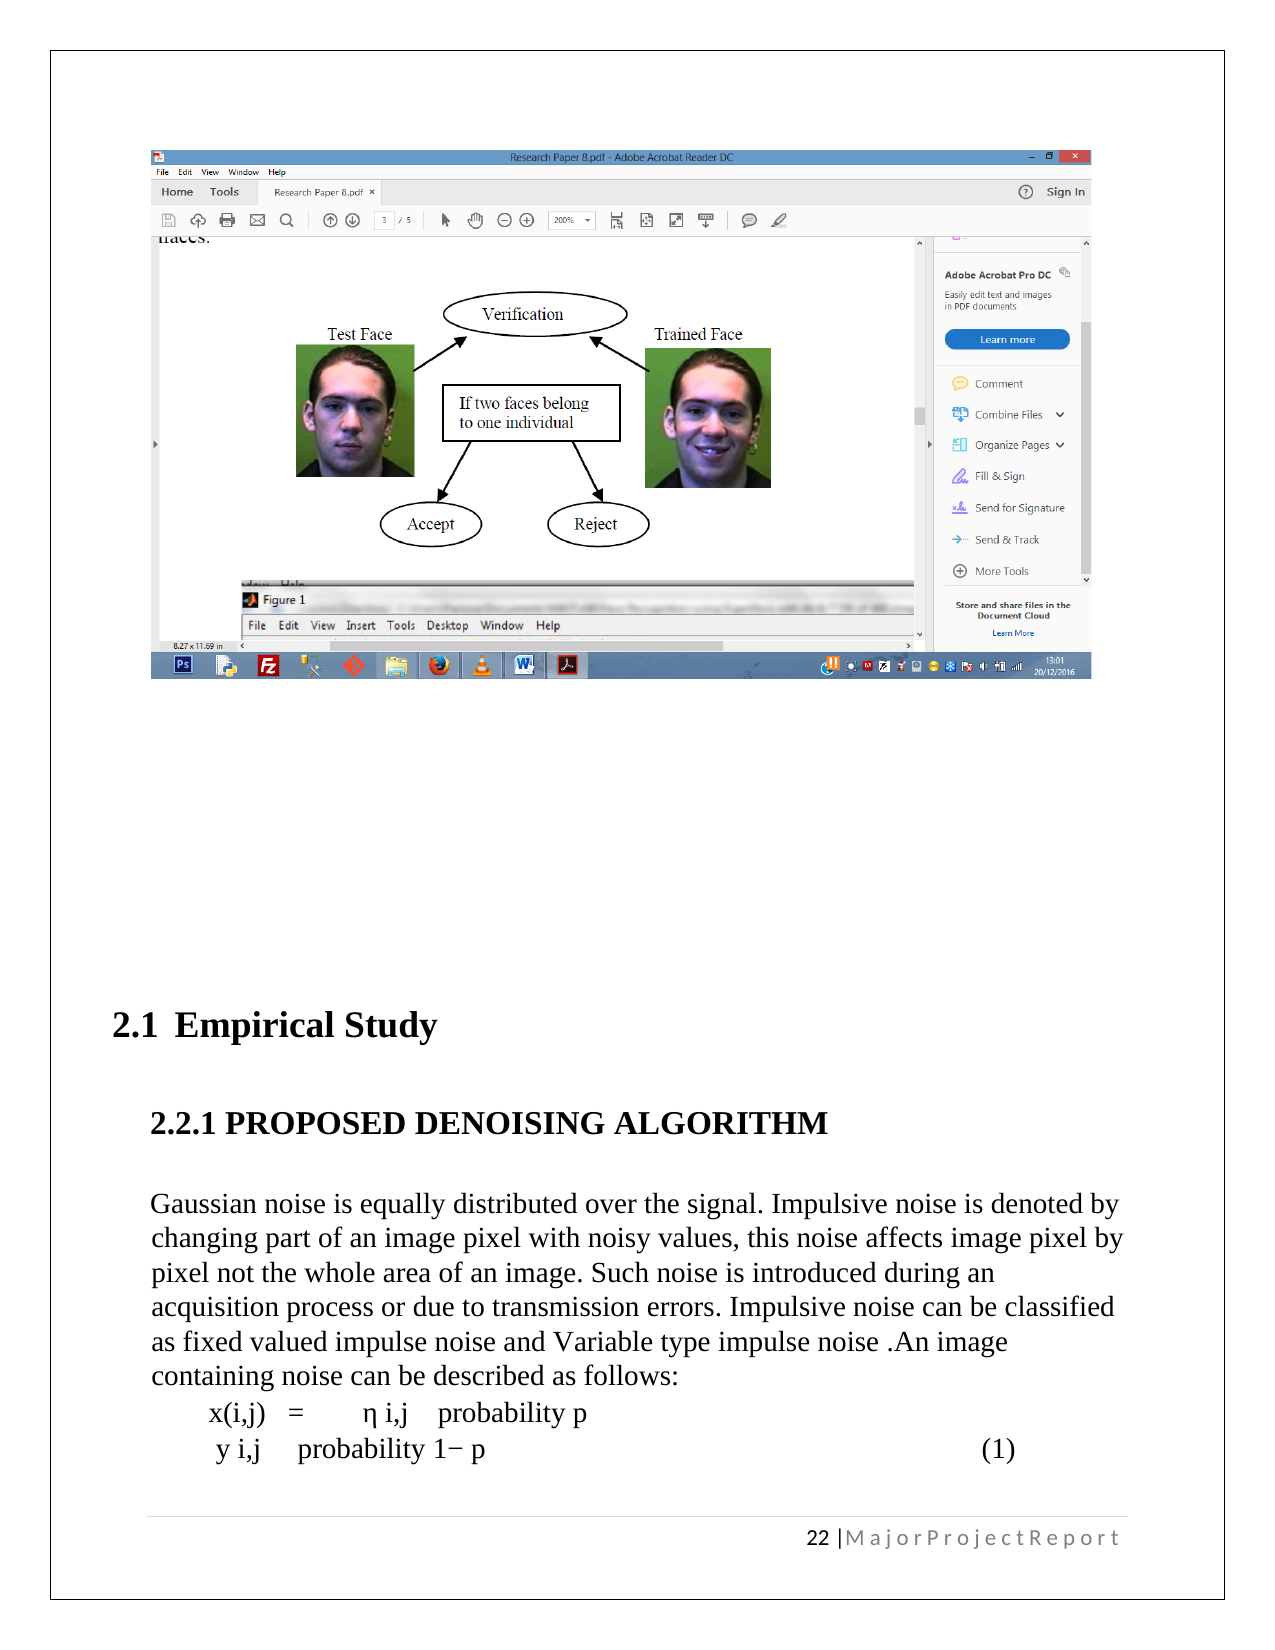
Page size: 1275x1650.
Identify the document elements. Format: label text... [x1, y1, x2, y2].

text Gaussian noise is equally distributed over the signal. Impulsive noise is denoted by changing part of an image pixel with noisy values, this noise affects image pixel by pixel not the whole area of an image. Such noise is introduced during an acquisition process or due to transmission errors. Impulsive noise can be classified as fixed valued impulse noise and Variable type impulse noise .An image containing noise can be described as follows: [150, 1186, 1124, 1392]
text x(i,j) = η i,j probability p [150, 1395, 1124, 1428]
text 2.2.1 PROPOSED DENOISING ALGORITHM [150, 1103, 1124, 1142]
text y i,j probability 1− p (1) [150, 1431, 1124, 1464]
subtitle Empirical Study [112, 1003, 1166, 1046]
picture [151, 150, 1092, 679]
